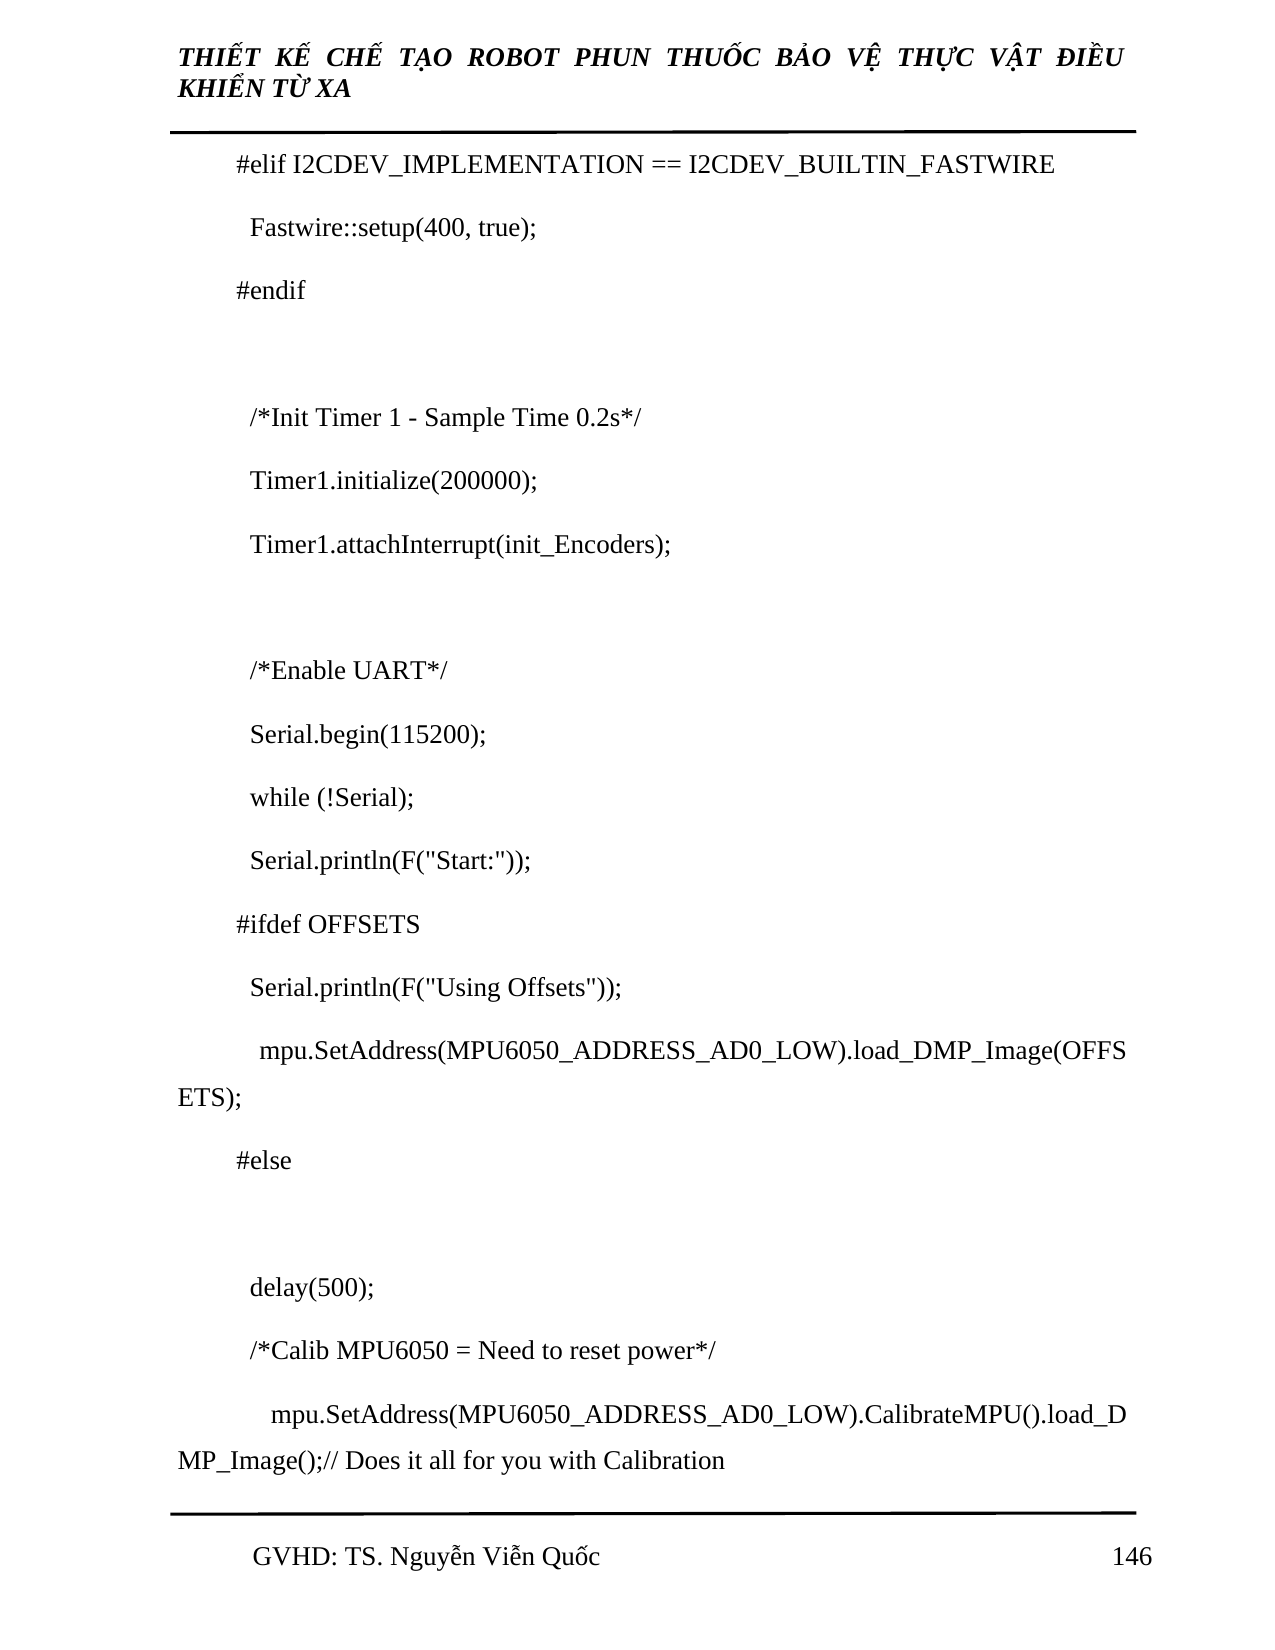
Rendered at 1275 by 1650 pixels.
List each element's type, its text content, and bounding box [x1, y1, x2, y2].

text Serial.begin(115200); [177, 718, 1127, 749]
text #ifdef OFFSETS [177, 908, 1127, 939]
text Timer1.initialize(200000); [177, 464, 1127, 496]
text mpu.SetAddress(MPU6050_ADDRESS_AD0_LOW).load_DMP_Image(OFFSETS); [177, 1034, 1127, 1112]
text Timer1.attachInterrupt(init_Encoders); [177, 528, 1127, 559]
text /*Calib MPU6050 = Need to reset power*/ [177, 1334, 1127, 1366]
text /*Init Timer 1 - Sample Time 0.2s*/ [177, 401, 1127, 432]
text while (!Serial); [177, 781, 1127, 812]
text Fastwire::setup(400, true); [177, 211, 1127, 242]
text /*Enable UART*/ [177, 654, 1127, 686]
text #else [177, 1144, 1127, 1176]
text mpu.SetAddress(MPU6050_ADDRESS_AD0_LOW).CalibrateMPU().load_DMP_Image();// Does it all for you with Calibration [177, 1398, 1127, 1476]
text #elif I2CDEV_IMPLEMENTATION == I2CDEV_BUILTIN_FASTWIRE [177, 148, 1127, 179]
text Serial.println(F("Using Offsets")); [177, 971, 1127, 1002]
text delay(500); [177, 1271, 1127, 1302]
text Serial.println(F("Start:")); [177, 844, 1127, 876]
text #endif [177, 274, 1127, 306]
